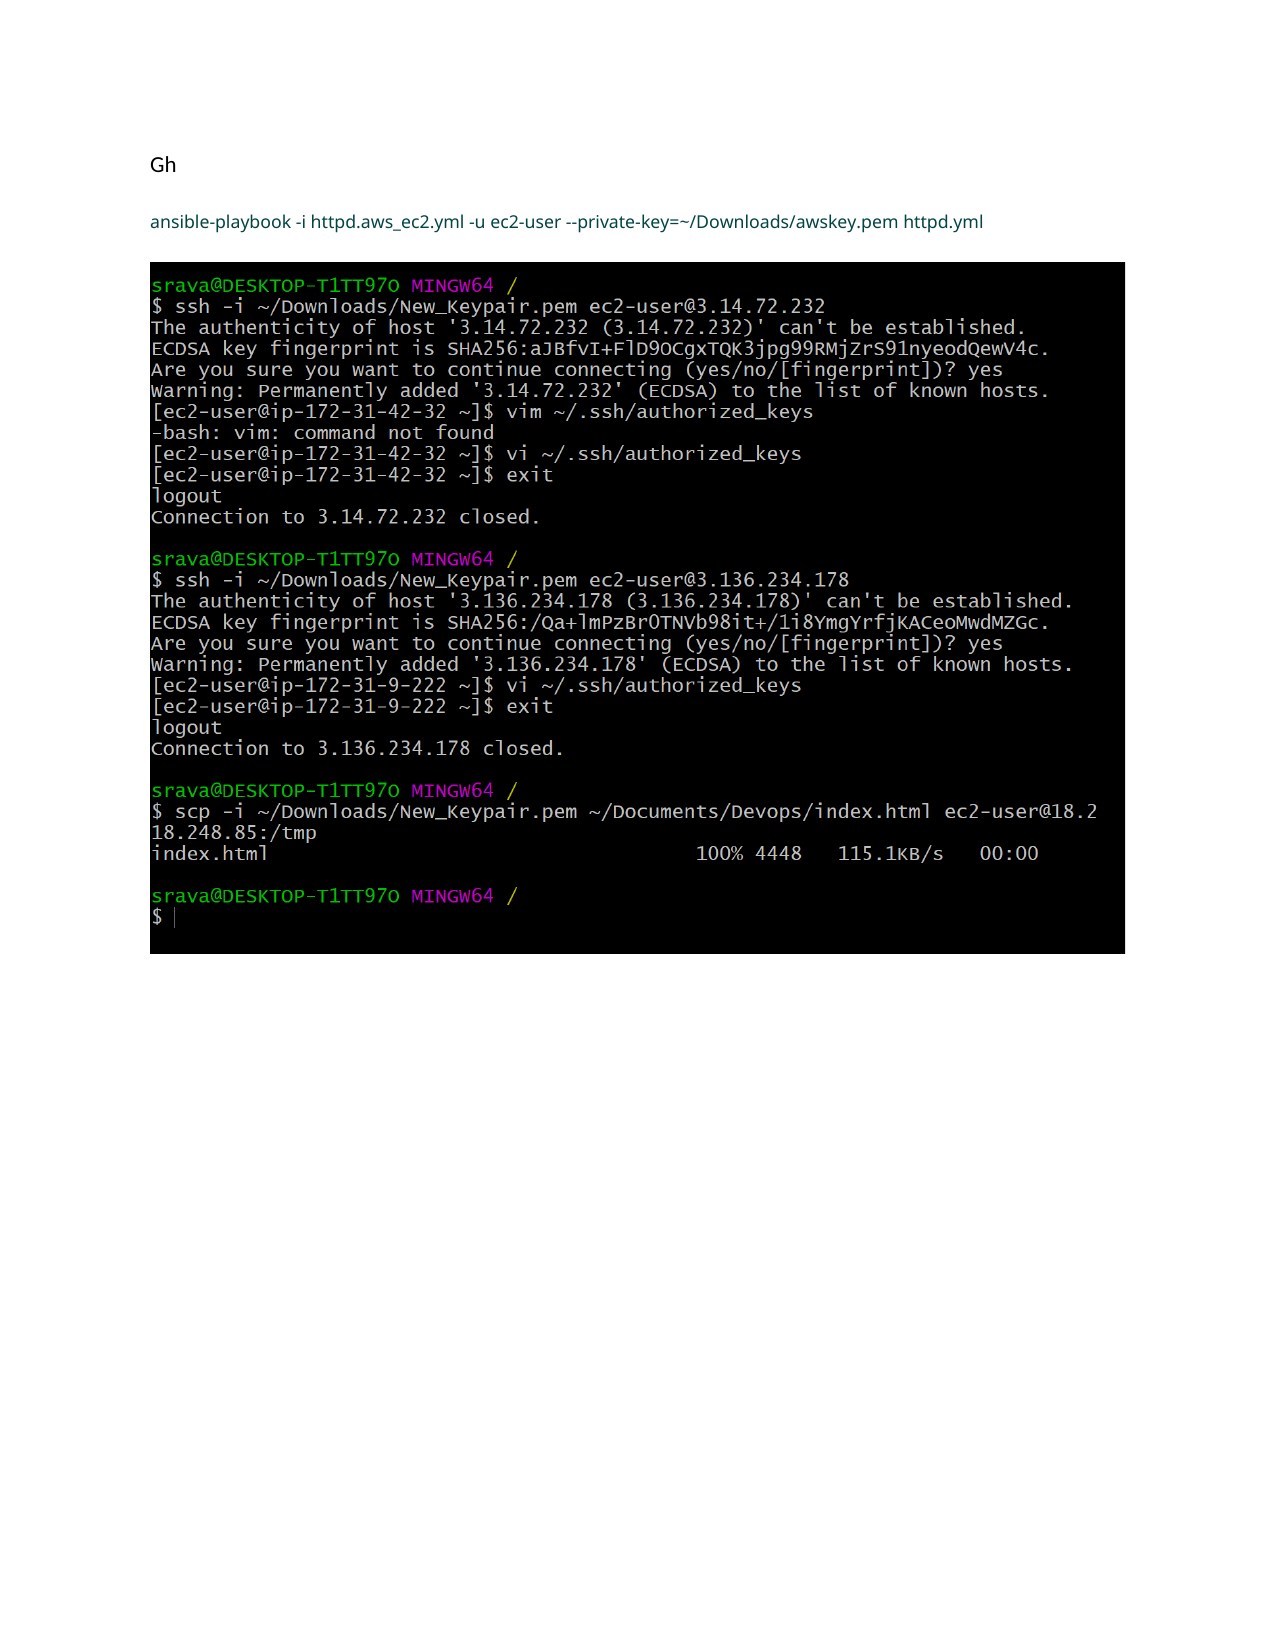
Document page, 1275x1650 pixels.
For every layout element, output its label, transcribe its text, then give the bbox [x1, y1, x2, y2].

text Gh [150, 150, 1125, 178]
picture [150, 262, 1125, 954]
text ansible-playbook -i httpd.aws_ec2.yml -u ec2-user --private-key=~/Downloads/awskey.pem httpd.yml [150, 209, 1125, 233]
